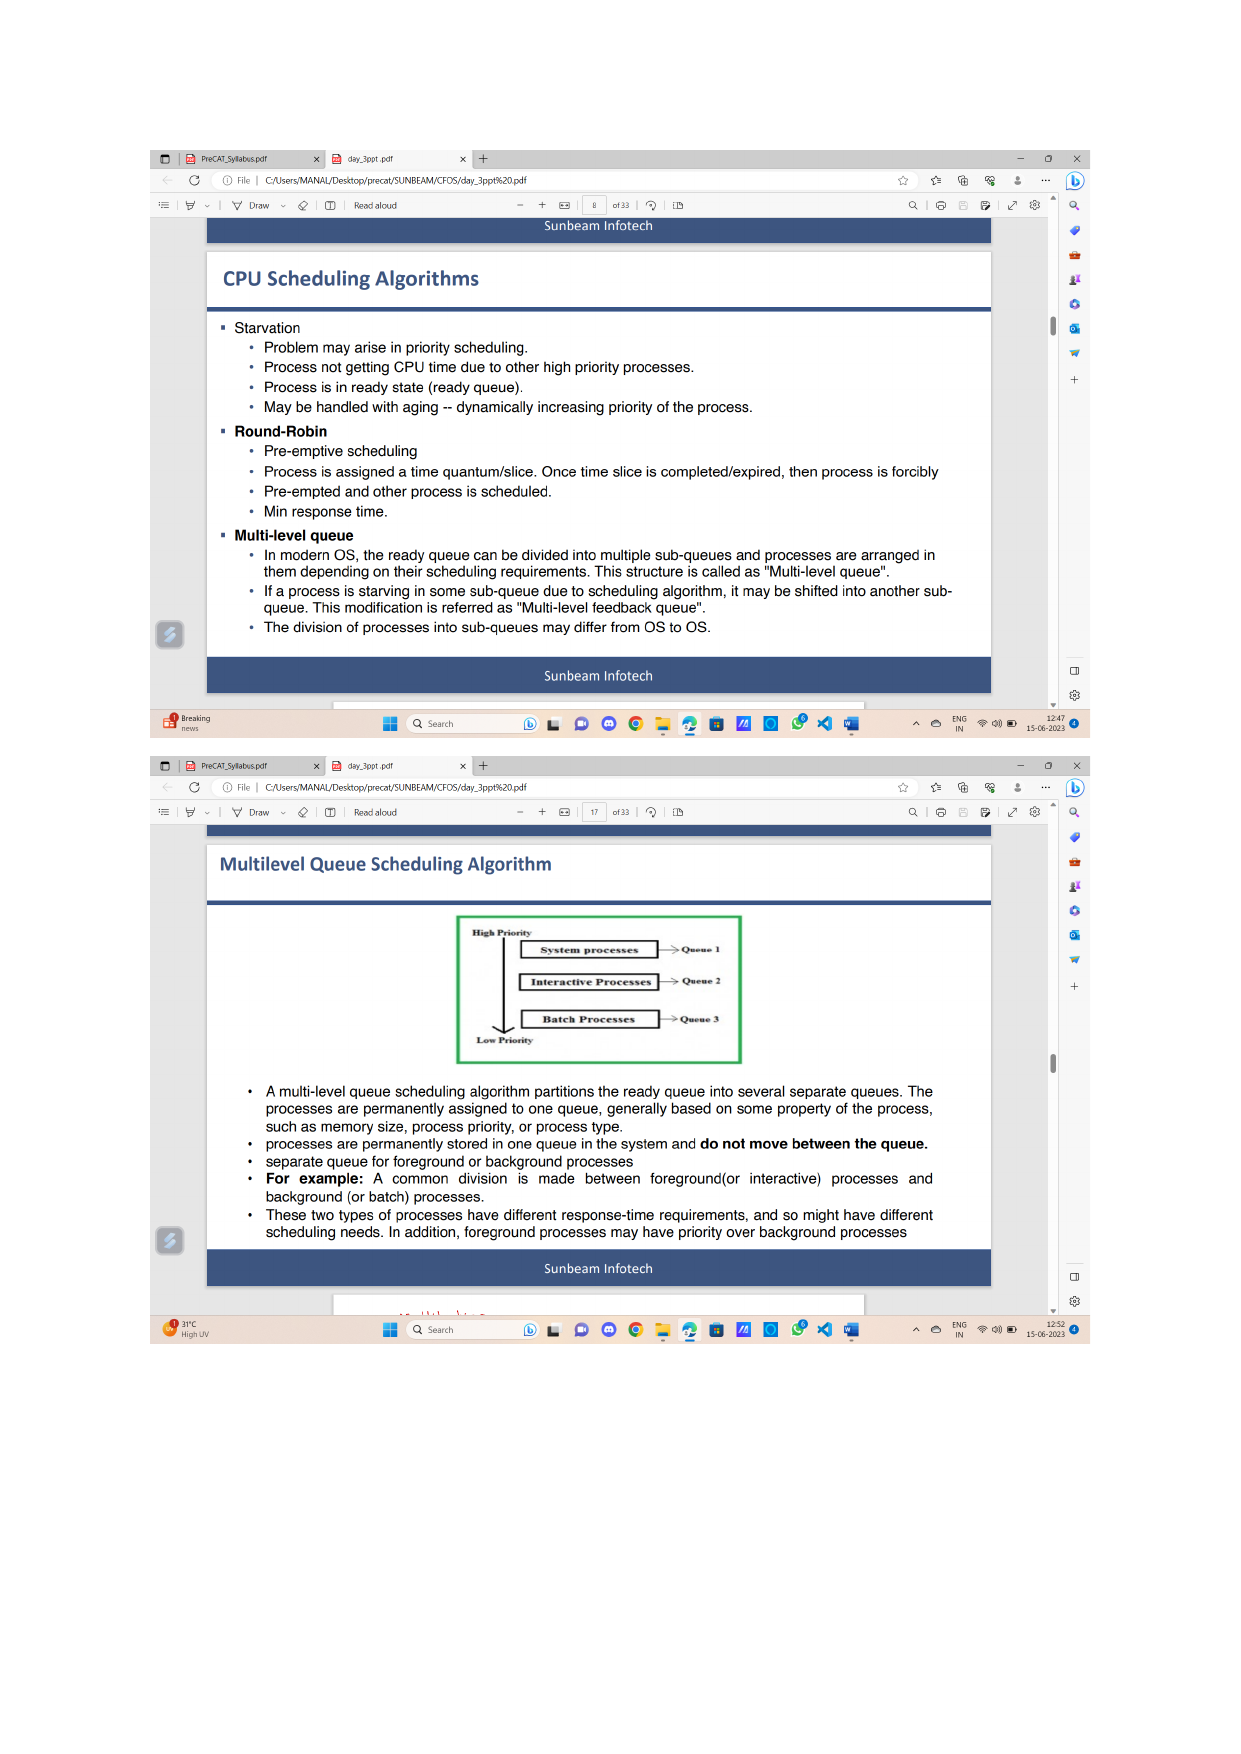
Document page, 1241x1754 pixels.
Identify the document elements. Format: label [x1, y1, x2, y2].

picture [150, 150, 1091, 738]
picture [150, 756, 1091, 1344]
